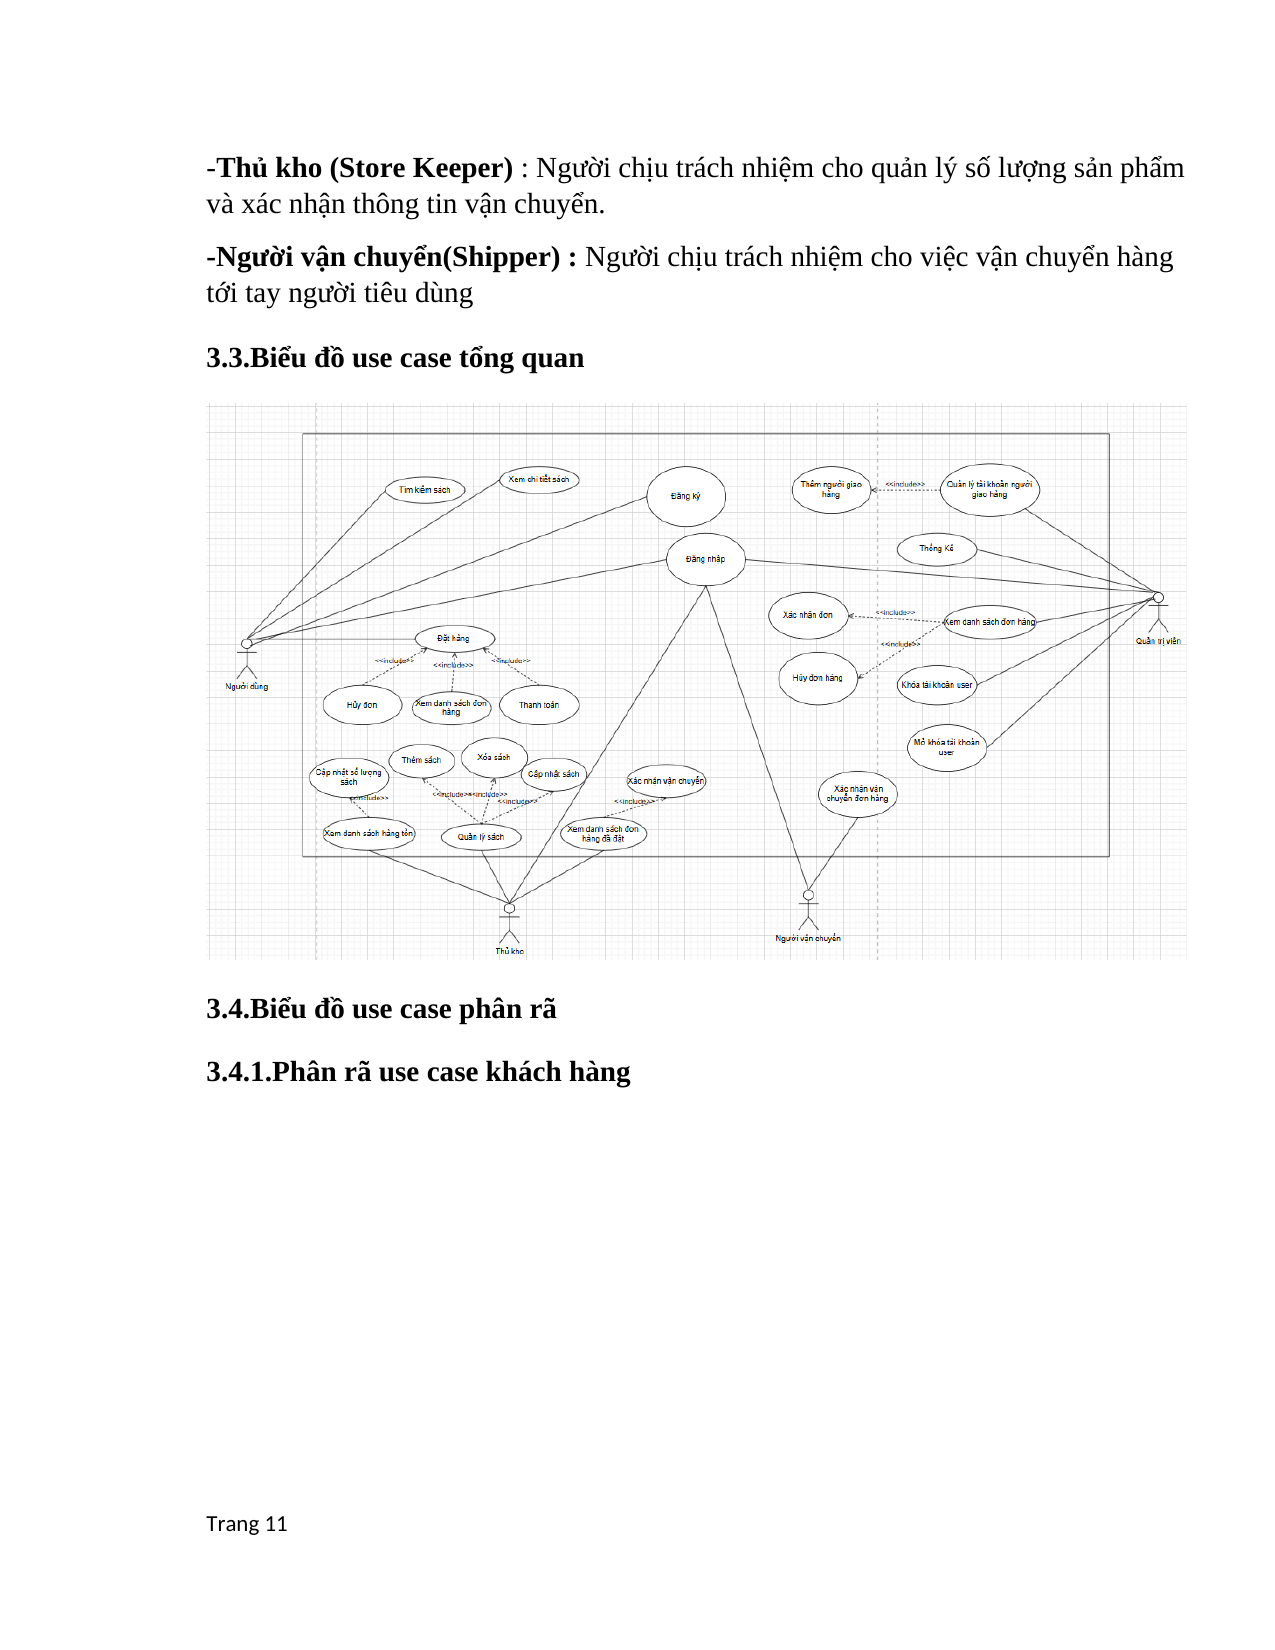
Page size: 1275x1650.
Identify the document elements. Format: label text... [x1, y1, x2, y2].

text 3.4.1.Phân rã use case khách hàng [206, 1054, 1187, 1087]
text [206, 150, 1187, 220]
text -Người vận chuyển(Shipper) : Người chịu trách nhiệm cho việc vận chuyển hàng tới tay người tiêu dùng [206, 239, 1187, 309]
picture [206, 403, 1187, 960]
subtitle 3.4.Biểu đồ use case phân rã [206, 991, 1187, 1024]
subtitle 3.3.Biểu đồ use case tổng quan [206, 340, 1187, 374]
